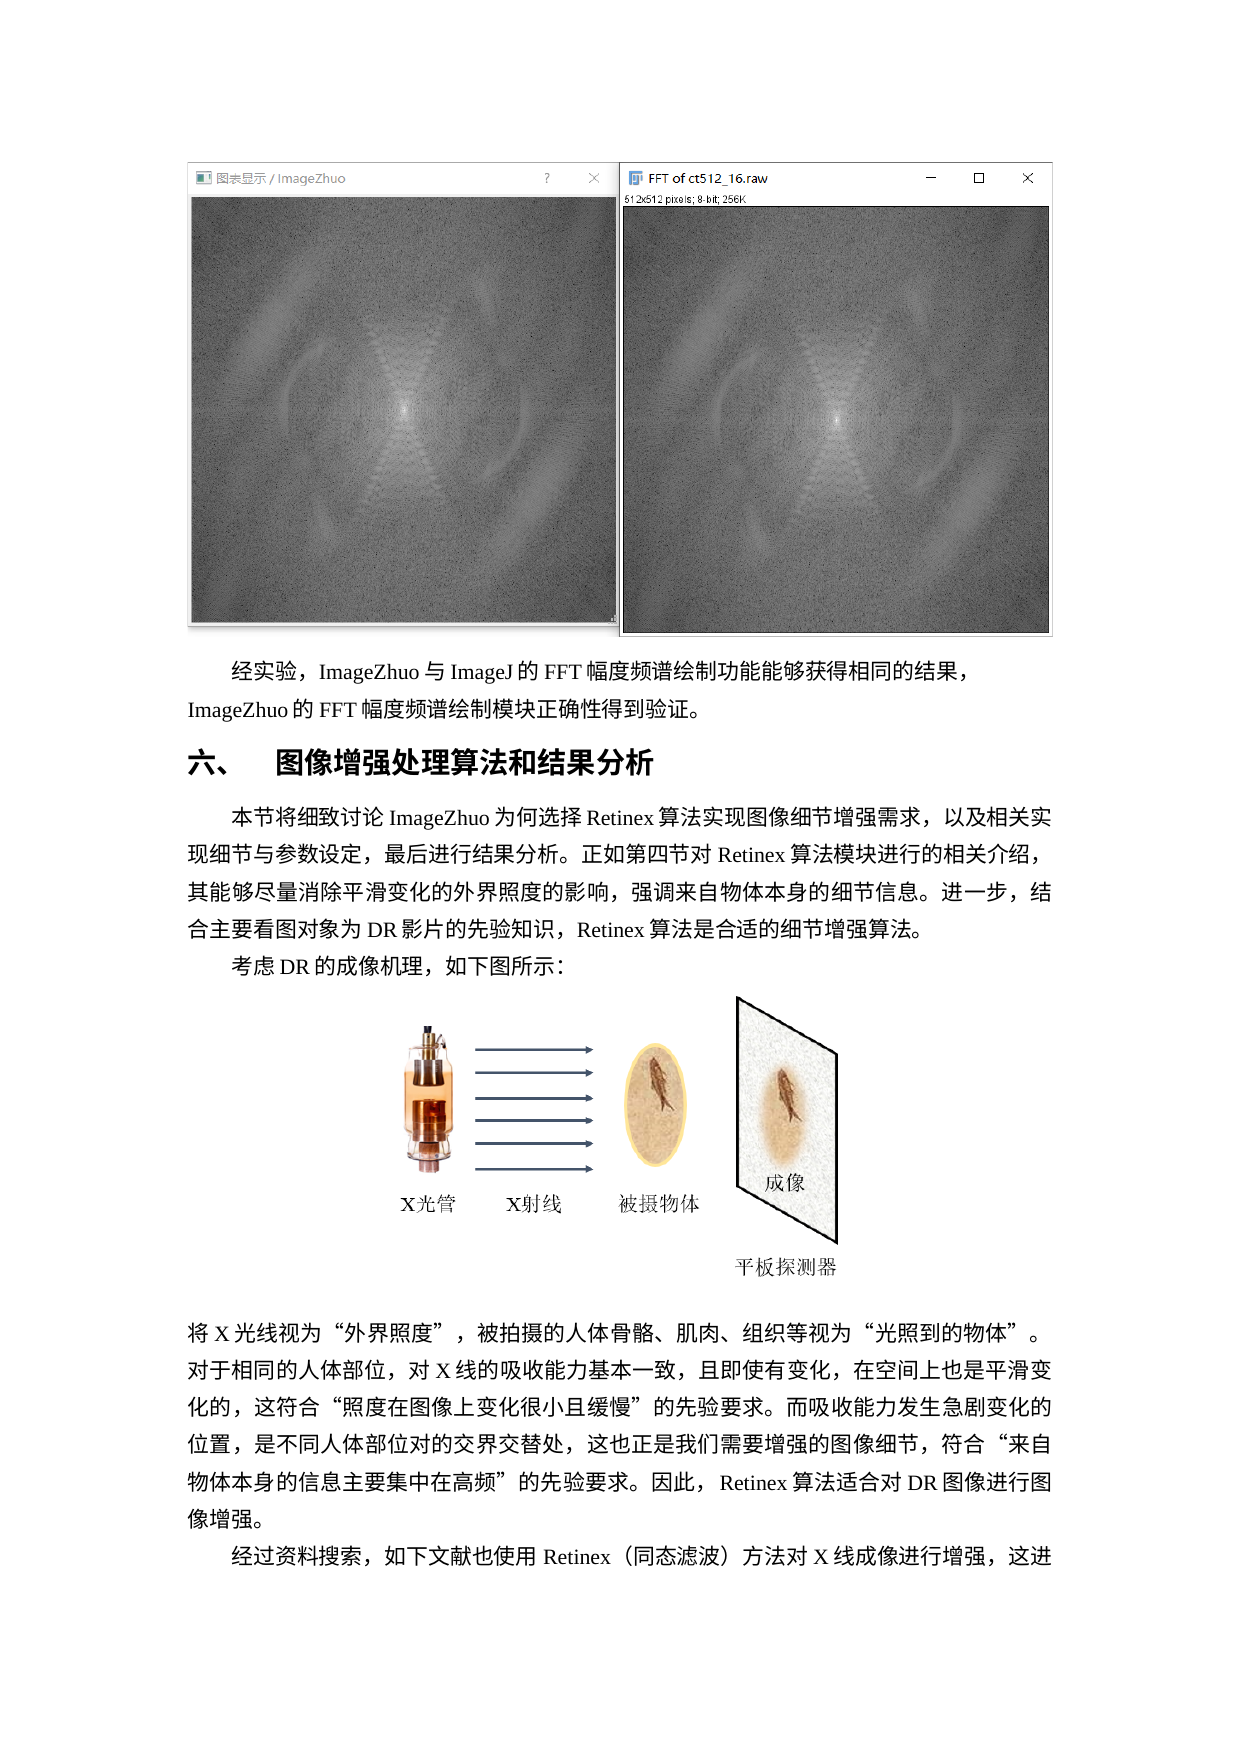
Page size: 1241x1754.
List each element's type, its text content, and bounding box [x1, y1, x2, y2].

text 将X光线视为“外界照度”，被拍摄的人体骨骼、肌肉、组织等视为“光照到的物体”。对于相同的人体部位，对X线的吸收能力基本一致，且即使有变化，在空间上也是平滑变化的，这符合“照度在图像上变化很小且缓慢”的先验要求。而吸收能力发生急剧变化的位置，是不同人体部位对的交界交替处，这也正是我们需要增强的图像细节，符合“来自物体本身的信息主要集中在高频”的先验要求。因此，Retinex算法适合对DR图像进行图像增强。 [187, 1315, 1053, 1534]
text 经实验，ImageZhuo与ImageJ的FFT幅度频谱绘制功能能够获得相同的结果，ImageZhuo的FFT幅度频谱绘制模块正确性得到验证。 [187, 654, 1053, 724]
picture [395, 985, 845, 1286]
list 考虑DR的成像机理，如下图所示： [187, 949, 1053, 981]
list 图像增强处理算法和结果分析 [187, 728, 1053, 793]
picture [187, 162, 1053, 637]
list 本节将细致讨论ImageZhuo为何选择Retinex算法实现图像细节增强需求，以及相关实现细节与参数设定，最后进行结果分析。正如第四节对Retinex算法模块进行的相关介绍，其能够尽量消除平滑变化的外界照度的影响，强调来自物体本身的细节信息。进一步，结合主要看图对象为DR影片的先验知识，Retinex算法是合适的细节增强算法。 [187, 799, 1053, 944]
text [187, 1539, 1053, 1571]
